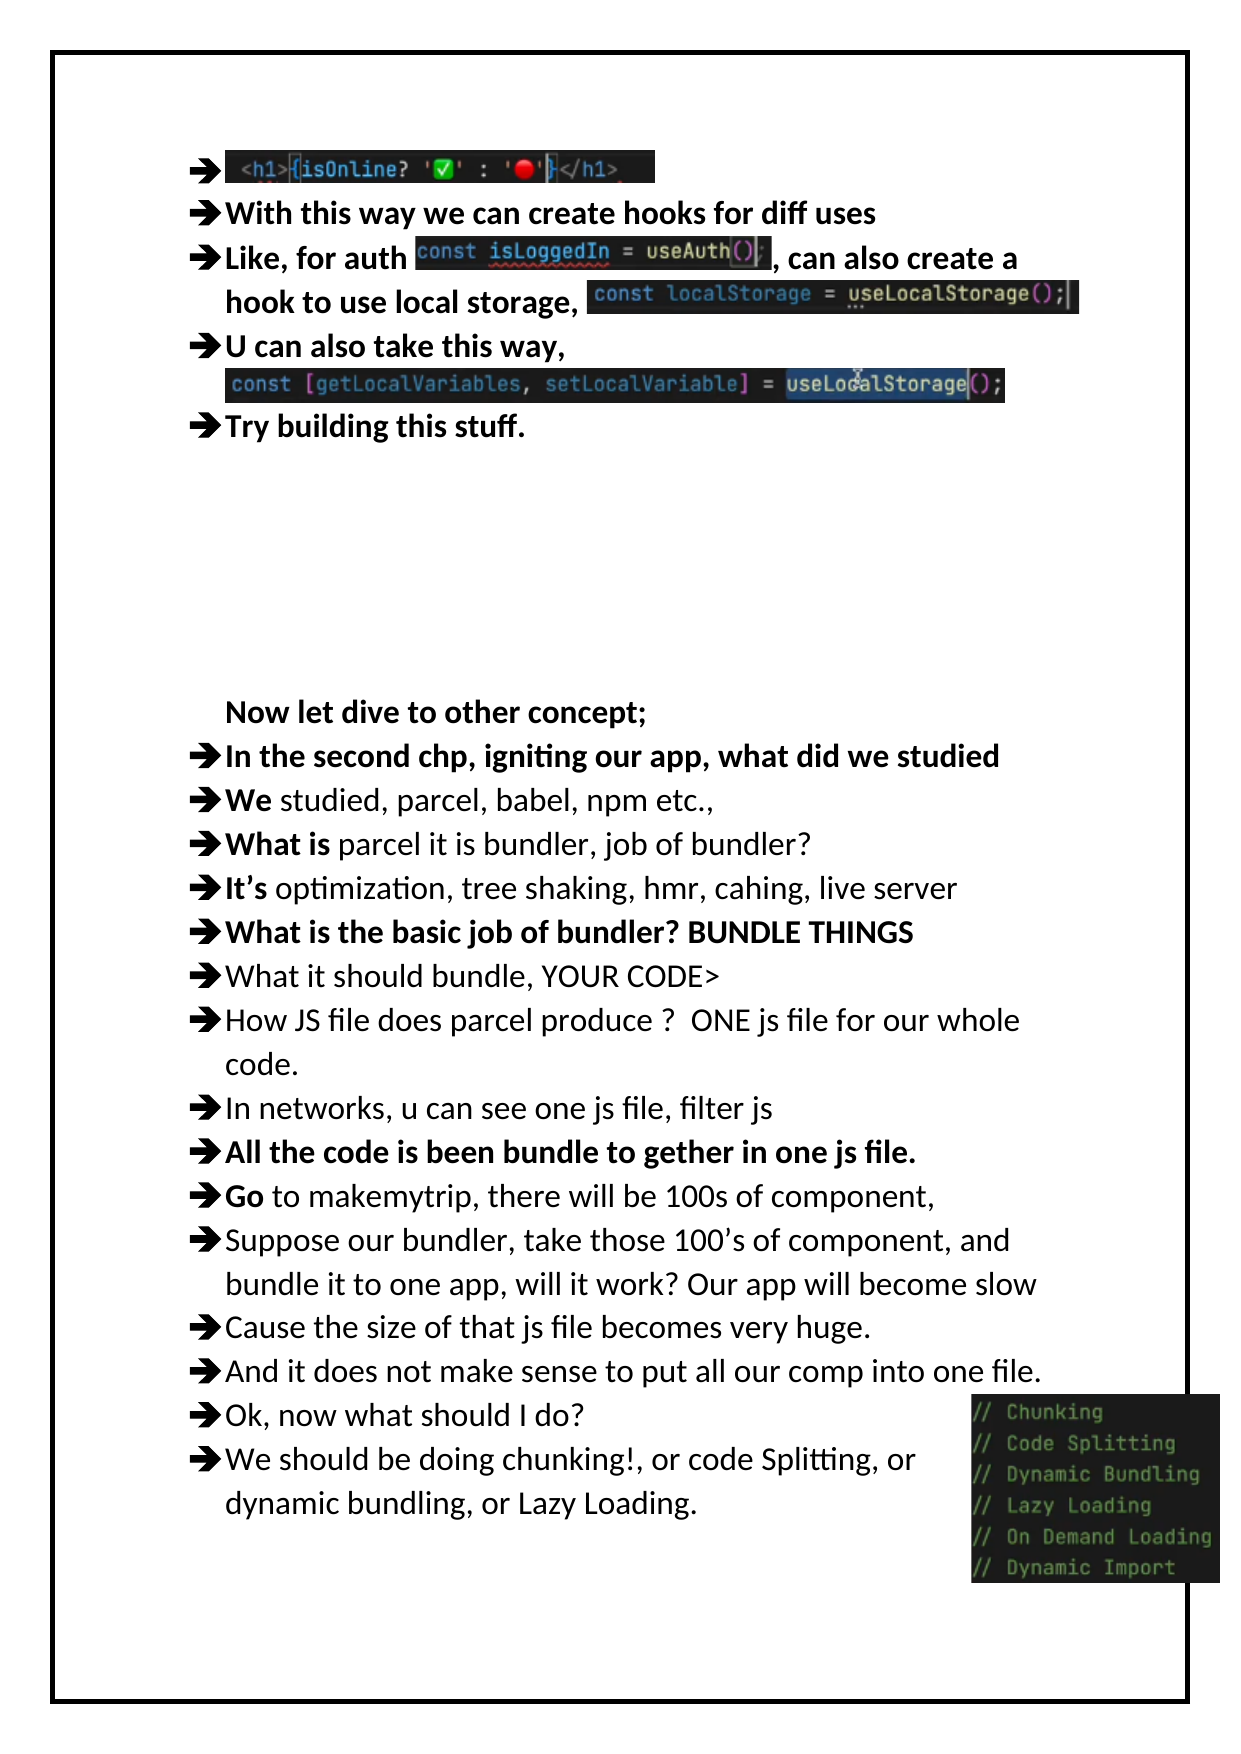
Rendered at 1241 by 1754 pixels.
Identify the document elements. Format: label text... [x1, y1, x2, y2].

picture [415, 236, 772, 270]
list What is parcel it is bundler, job of bundler? [187, 823, 1090, 864]
list Try building this stuff. [187, 404, 1090, 445]
list In networks, u can see one js file, filter js [187, 1087, 1090, 1127]
list Go to makemytrip, there will be 100s of component, [187, 1174, 1090, 1215]
list How JS file does parcel produce ? ONE js file for our whole code. [187, 999, 1090, 1083]
list All the code is been bundle to gether in one js file. [187, 1131, 1090, 1171]
list Suppose our bundler, take those 100’s of component, and bundle it to one app, will it work? Our app will become slow [187, 1218, 1090, 1303]
list Cause the size of that js file becomes very huge. [187, 1306, 1090, 1347]
list In the second chp, igniting our app, what did we studied [187, 735, 1090, 776]
list Now let dive to other concept; [225, 691, 1090, 732]
list Ok, now what should I do? [187, 1394, 970, 1435]
list We should be doing chunking!, or code Splitting, or dynamic bundling, or Lazy Loading. [187, 1438, 970, 1523]
list With this way we can create hooks for diff uses [187, 192, 1090, 233]
list And it does not make sense to put all our comp into one file. [187, 1350, 1090, 1391]
picture [225, 368, 1005, 403]
picture [225, 150, 655, 183]
list What it should bundle, YOUR CODE> [187, 955, 1090, 996]
list What is the basic job of bundler? BUNDLE THINGS [187, 911, 1090, 952]
picture [970, 1394, 1221, 1581]
list It’s optimization, tree shaking, hmr, cahing, live server [187, 867, 1090, 908]
picture [586, 280, 1080, 314]
list We studied, parcel, babel, npm etc., [187, 779, 1090, 820]
